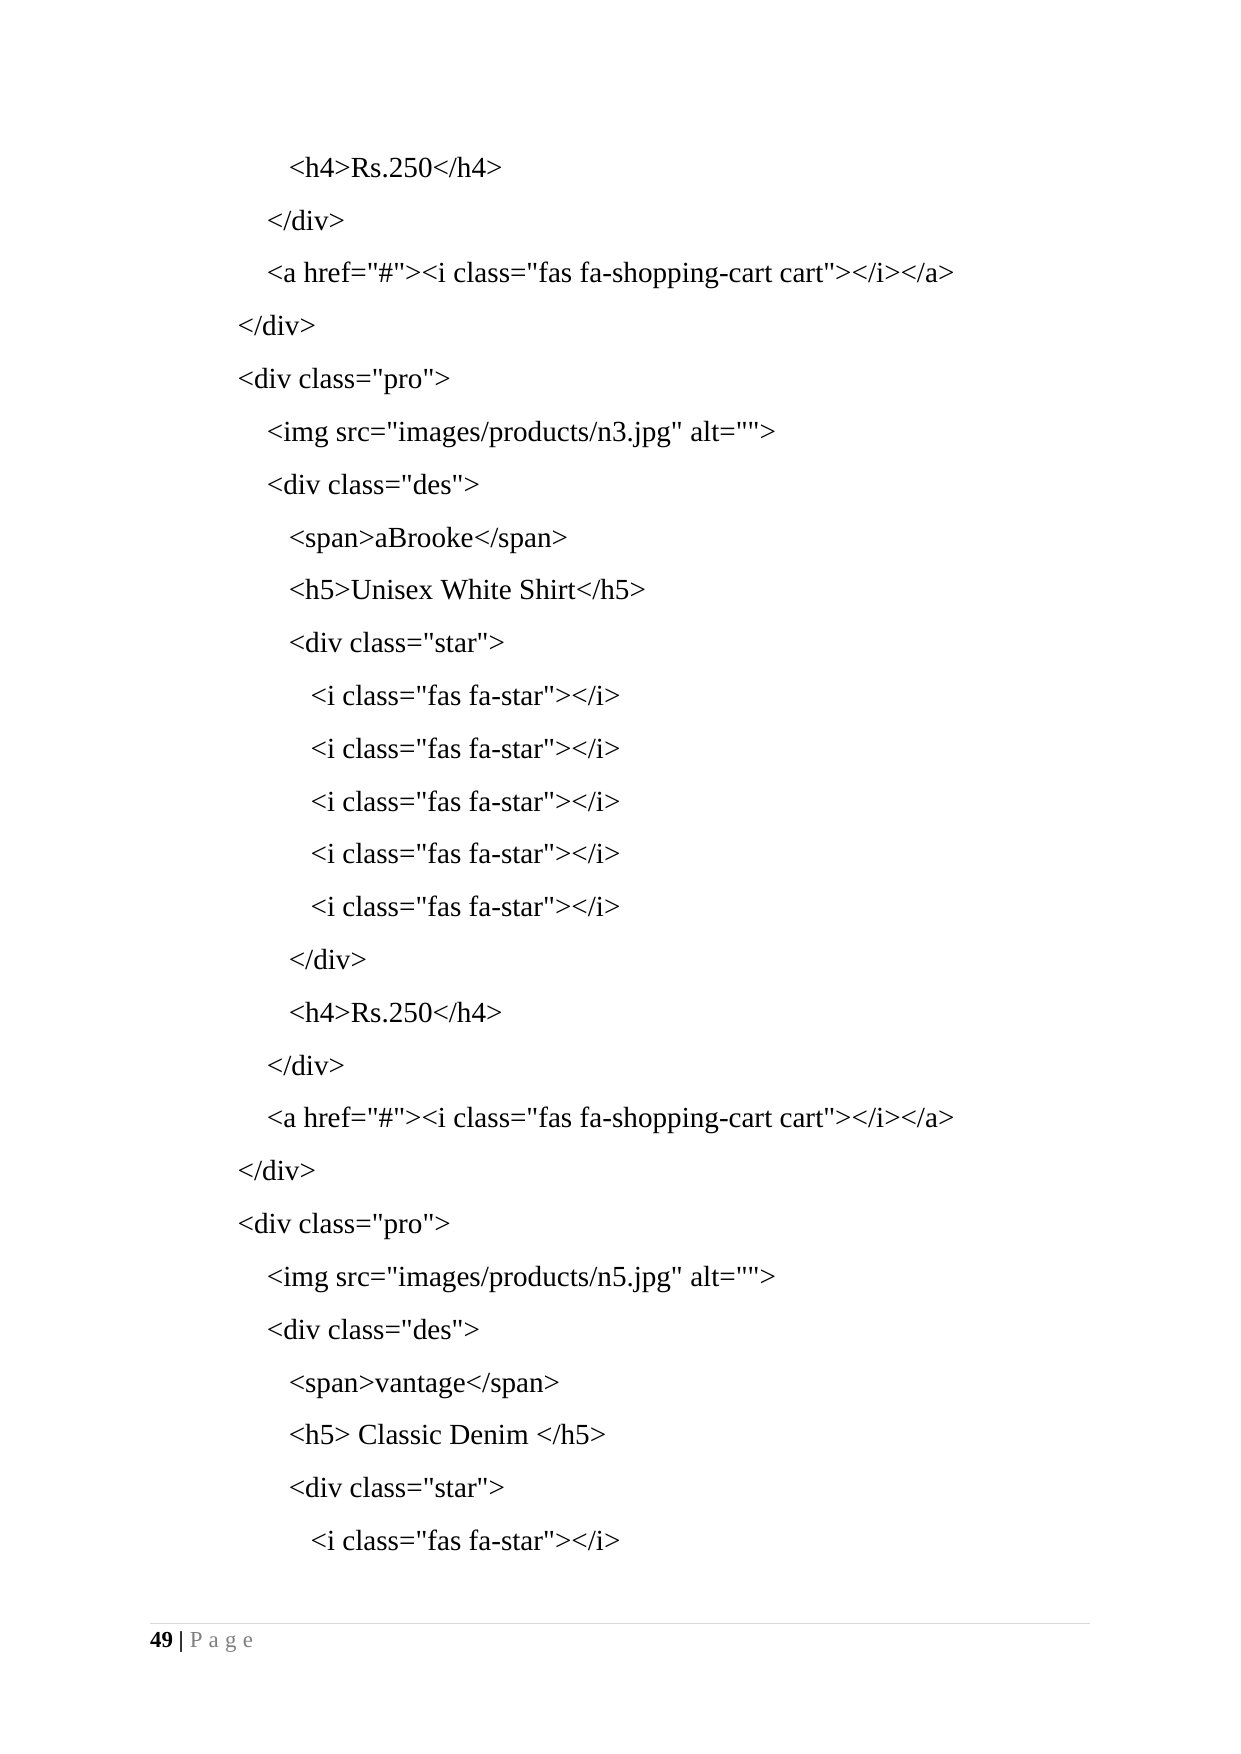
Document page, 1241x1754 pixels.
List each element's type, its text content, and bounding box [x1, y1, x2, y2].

text </div> [150, 1048, 1090, 1081]
text <div class="star"> [150, 625, 1090, 659]
text <i class="fas fa-star"></i> [150, 889, 1090, 923]
text <span>aBrooke</span> [150, 520, 1090, 553]
text </div> [150, 308, 1090, 342]
text <a href="#"><i class="fas fa-shopping-cart cart"></i></a> [150, 1101, 1090, 1134]
text </div> [150, 203, 1090, 236]
text <i class="fas fa-star"></i> [150, 784, 1090, 817]
text <img src="images/products/n3.jpg" alt=""> [150, 414, 1090, 448]
text <div class="star"> [150, 1470, 1090, 1504]
text <h4>Rs.250</h4> [150, 995, 1090, 1028]
text <h4>Rs.250</h4> [150, 150, 1090, 183]
text <i class="fas fa-star"></i> [150, 837, 1090, 870]
text </div> [150, 942, 1090, 976]
text <img src="images/products/n5.jpg" alt=""> [150, 1259, 1090, 1293]
text <a href="#"><i class="fas fa-shopping-cart cart"></i></a> [150, 256, 1090, 289]
text <div class="pro"> [150, 361, 1090, 395]
text <div class="pro"> [150, 1206, 1090, 1240]
text <i class="fas fa-star"></i> [150, 678, 1090, 712]
text <div class="des"> [150, 467, 1090, 500]
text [150, 1523, 1090, 1557]
text <div class="des"> [150, 1312, 1090, 1345]
text <i class="fas fa-star"></i> [150, 731, 1090, 764]
text <h5> Classic Denim </h5> [150, 1417, 1090, 1451]
text <span>vantage</span> [150, 1365, 1090, 1398]
text </div> [150, 1153, 1090, 1187]
text <h5>Unisex White Shirt</h5> [150, 572, 1090, 606]
